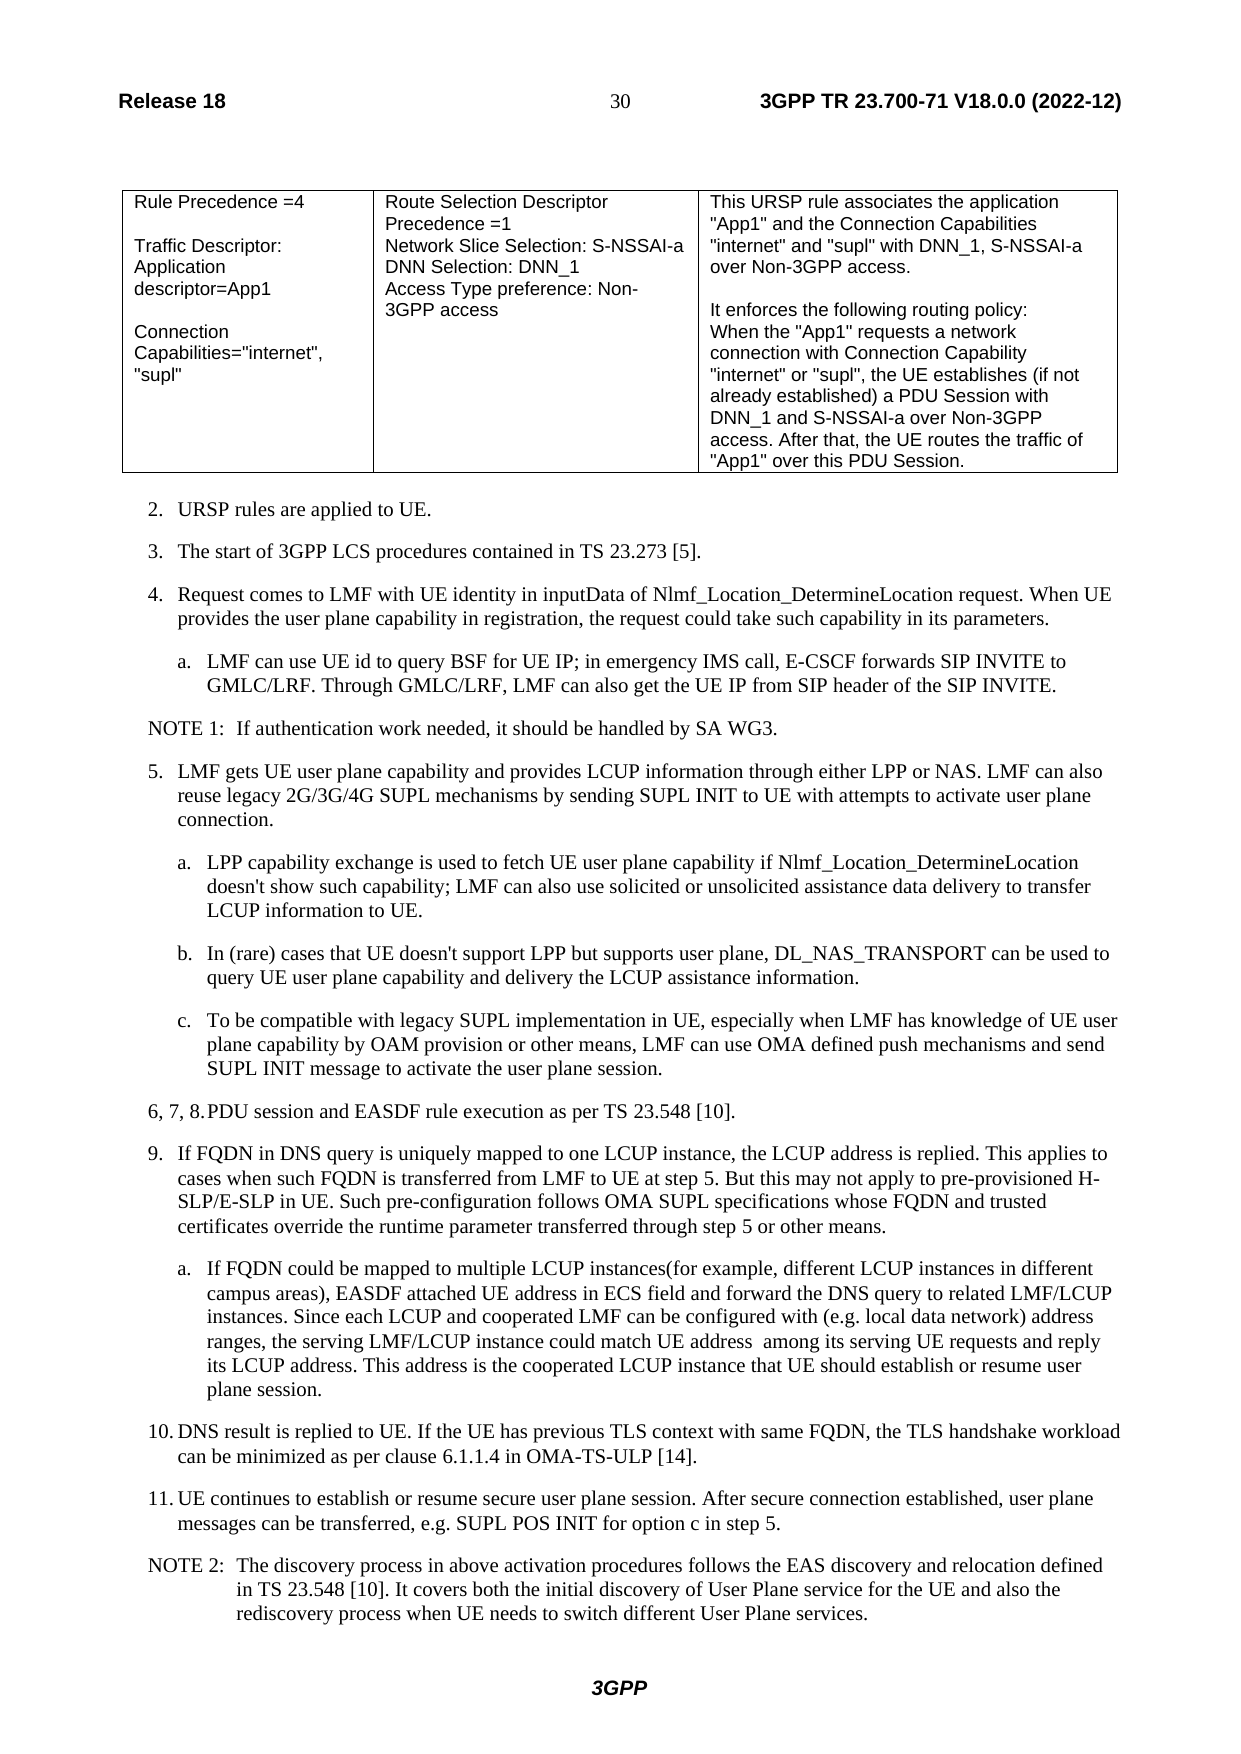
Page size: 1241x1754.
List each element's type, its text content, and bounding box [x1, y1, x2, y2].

text 2. URSP rules are applied to UE. [148, 497, 1122, 521]
text 9. If FQDN in DNS query is uniquely mapped to one LCUP instance, the LCUP address is replied. This applies to cases when such FQDN is transferred from LMF to UE at step 5. But this may not apply to pre-provisioned H-SLP/E-SLP in UE. Such pre-configuration follows OMA SUPL specifications whose FQDN and trusted certificates override the runtime parameter transferred through step 5 or other means. [148, 1141, 1122, 1238]
text NOTE 1: If authentication work needed, it should be handled by SA WG3. [148, 716, 1122, 740]
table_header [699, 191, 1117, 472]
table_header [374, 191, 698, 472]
text 5. LMF gets UE user plane capability and provides LCUP information through either LPP or NAS. LMF can also reuse legacy 2G/3G/4G SUPL mechanisms by sending SUPL INIT to UE with attempts to activate user plane connection. [148, 759, 1122, 831]
text b. In (rare) cases that UE doesn't support LPP but supports user plane, DL_NAS_TRANSPORT can be used to query UE user plane capability and delivery the LCUP assistance information. [177, 941, 1122, 989]
text 6, 7, 8. PDU session and EASDF rule execution as per TS 23.548 [10]. [148, 1098, 1122, 1123]
text a. LMF can use UE id to query BSF for UE IP; in emergency IMS call, E-CSCF forwards SIP INVITE to GMLC/LRF. Through GMLC/LRF, LMF can also get the UE IP from SIP header of the SIP INVITE. [177, 649, 1122, 697]
text 3. The start of 3GPP LCS procedures contained in TS 23.273 [5]. [148, 539, 1122, 563]
text a. LPP capability exchange is used to fetch UE user plane capability if Nlmf_Location_DetermineLocation doesn't show such capability; LMF can also use solicited or unsolicited assistance data delivery to transfer LCUP information to UE. [177, 850, 1122, 922]
text 4. Request comes to LMF with UE identity in inputData of Nlmf_Location_DetermineLocation request. When UE provides the user plane capability in registration, the request could take such capability in its parameters. [148, 582, 1122, 630]
text c. To be compatible with legacy SUPL implementation in UE, especially when LMF has knowledge of UE user plane capability by OAM provision or other means, LMF can use OMA defined push mechanisms and send SUPL INIT message to activate the user plane session. [177, 1008, 1122, 1080]
text NOTE 2: The discovery process in above activation procedures follows the EAS discovery and relocation defined in TS 23.548 [10]. It covers both the initial discovery of User Plane service for the UE and also the rediscovery process when UE needs to switch different User Plane services. [148, 1553, 1122, 1625]
text 10. DNS result is replied to UE. If the UE has previous TLS context with same FQDN, the TLS handshake workload can be minimized as per clause 6.1.1.4 in OMA-TS-ULP [14]. [148, 1419, 1122, 1468]
text 11. UE continues to establish or resume secure user plane session. After secure connection established, user plane messages can be transferred, e.g. SUPL POS INIT for option c in step 5. [148, 1486, 1122, 1534]
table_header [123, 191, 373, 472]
text a. If FQDN could be mapped to multiple LCUP instances(for example, different LCUP instances in different campus areas), EASDF attached UE address in ECS field and forward the DNS query to related LMF/LCUP instances. Since each LCUP and cooperated LMF can be configured with (e.g. local data network) address ranges, the serving LMF/LCUP instance could match UE address among its serving UE requests and reply its LCUP address. This address is the cooperated LCUP instance that UE should establish or resume user plane session. [177, 1256, 1122, 1401]
